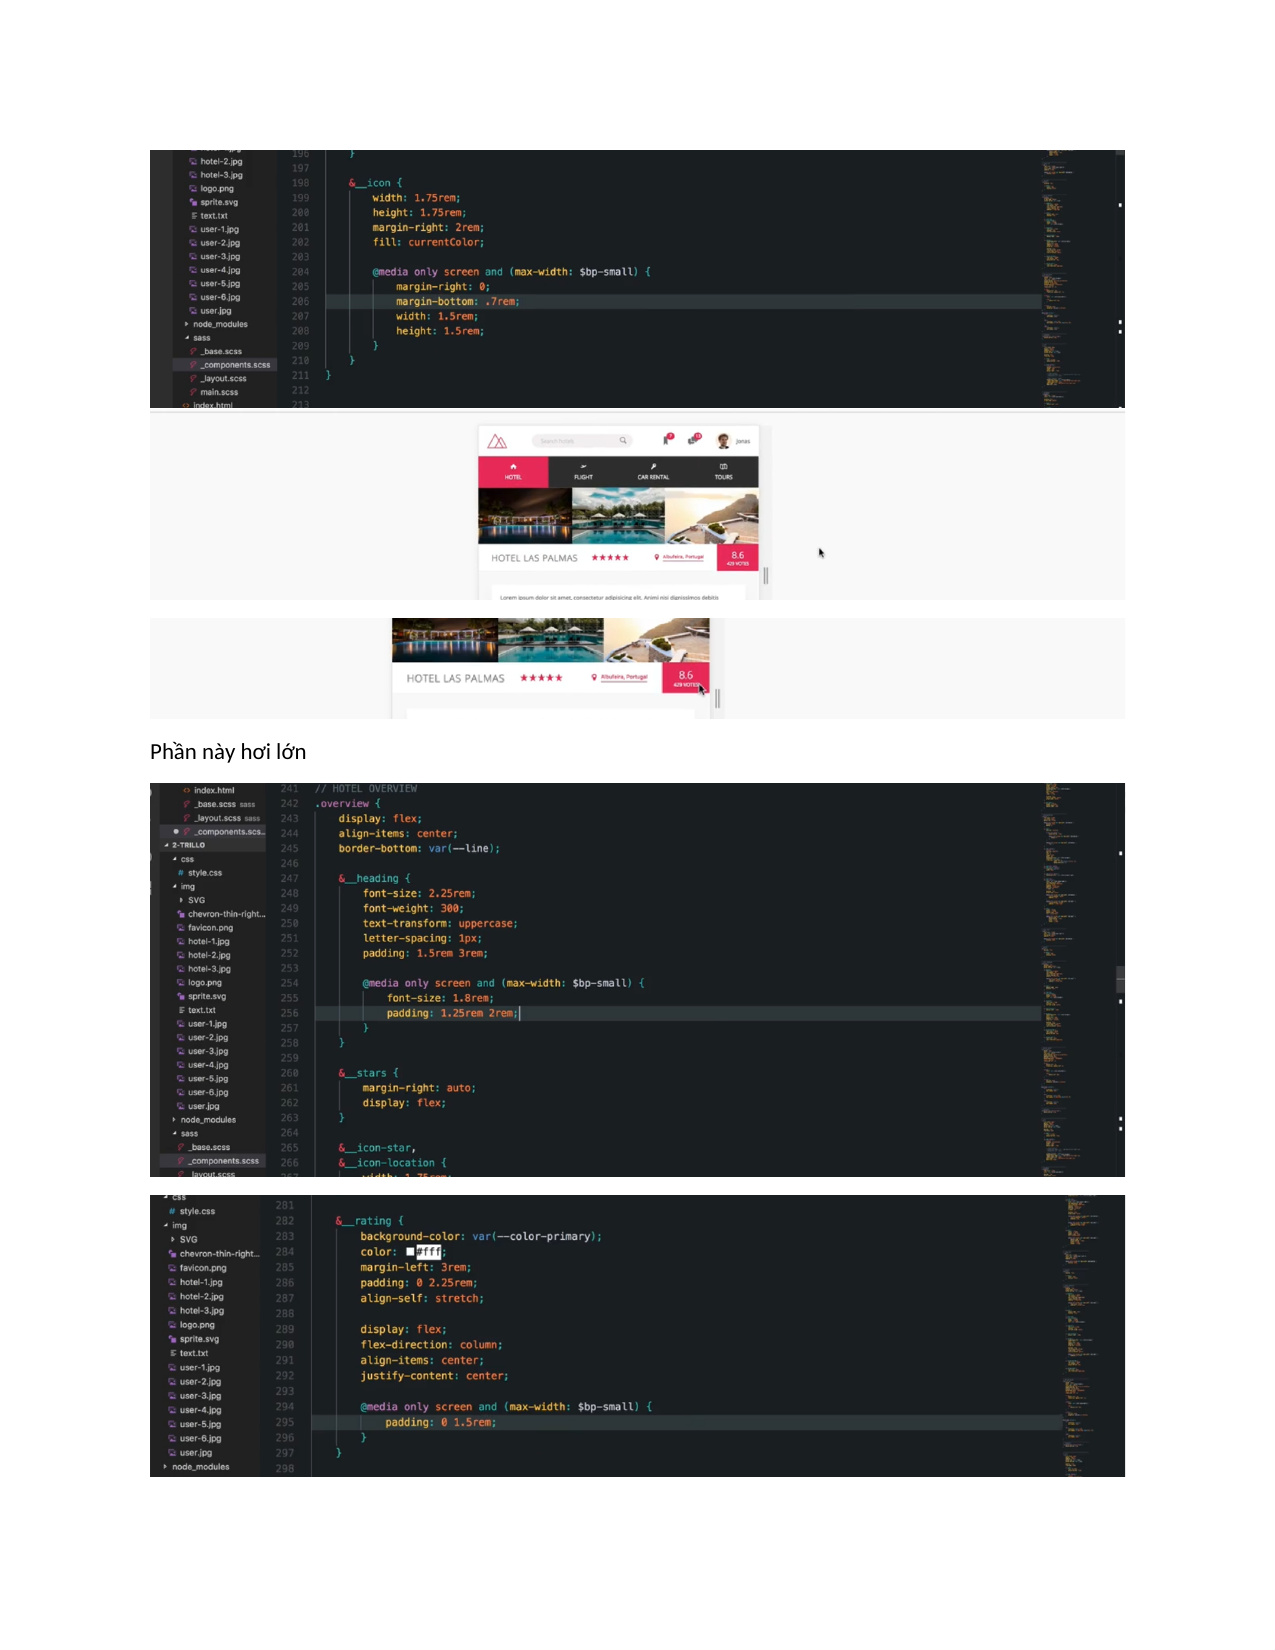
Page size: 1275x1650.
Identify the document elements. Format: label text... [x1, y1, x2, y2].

picture [150, 409, 1125, 600]
picture [150, 150, 1125, 408]
text Phần này hơi lớn [150, 737, 1125, 765]
picture [150, 618, 1125, 719]
picture [150, 1195, 1125, 1477]
picture [150, 783, 1125, 1177]
